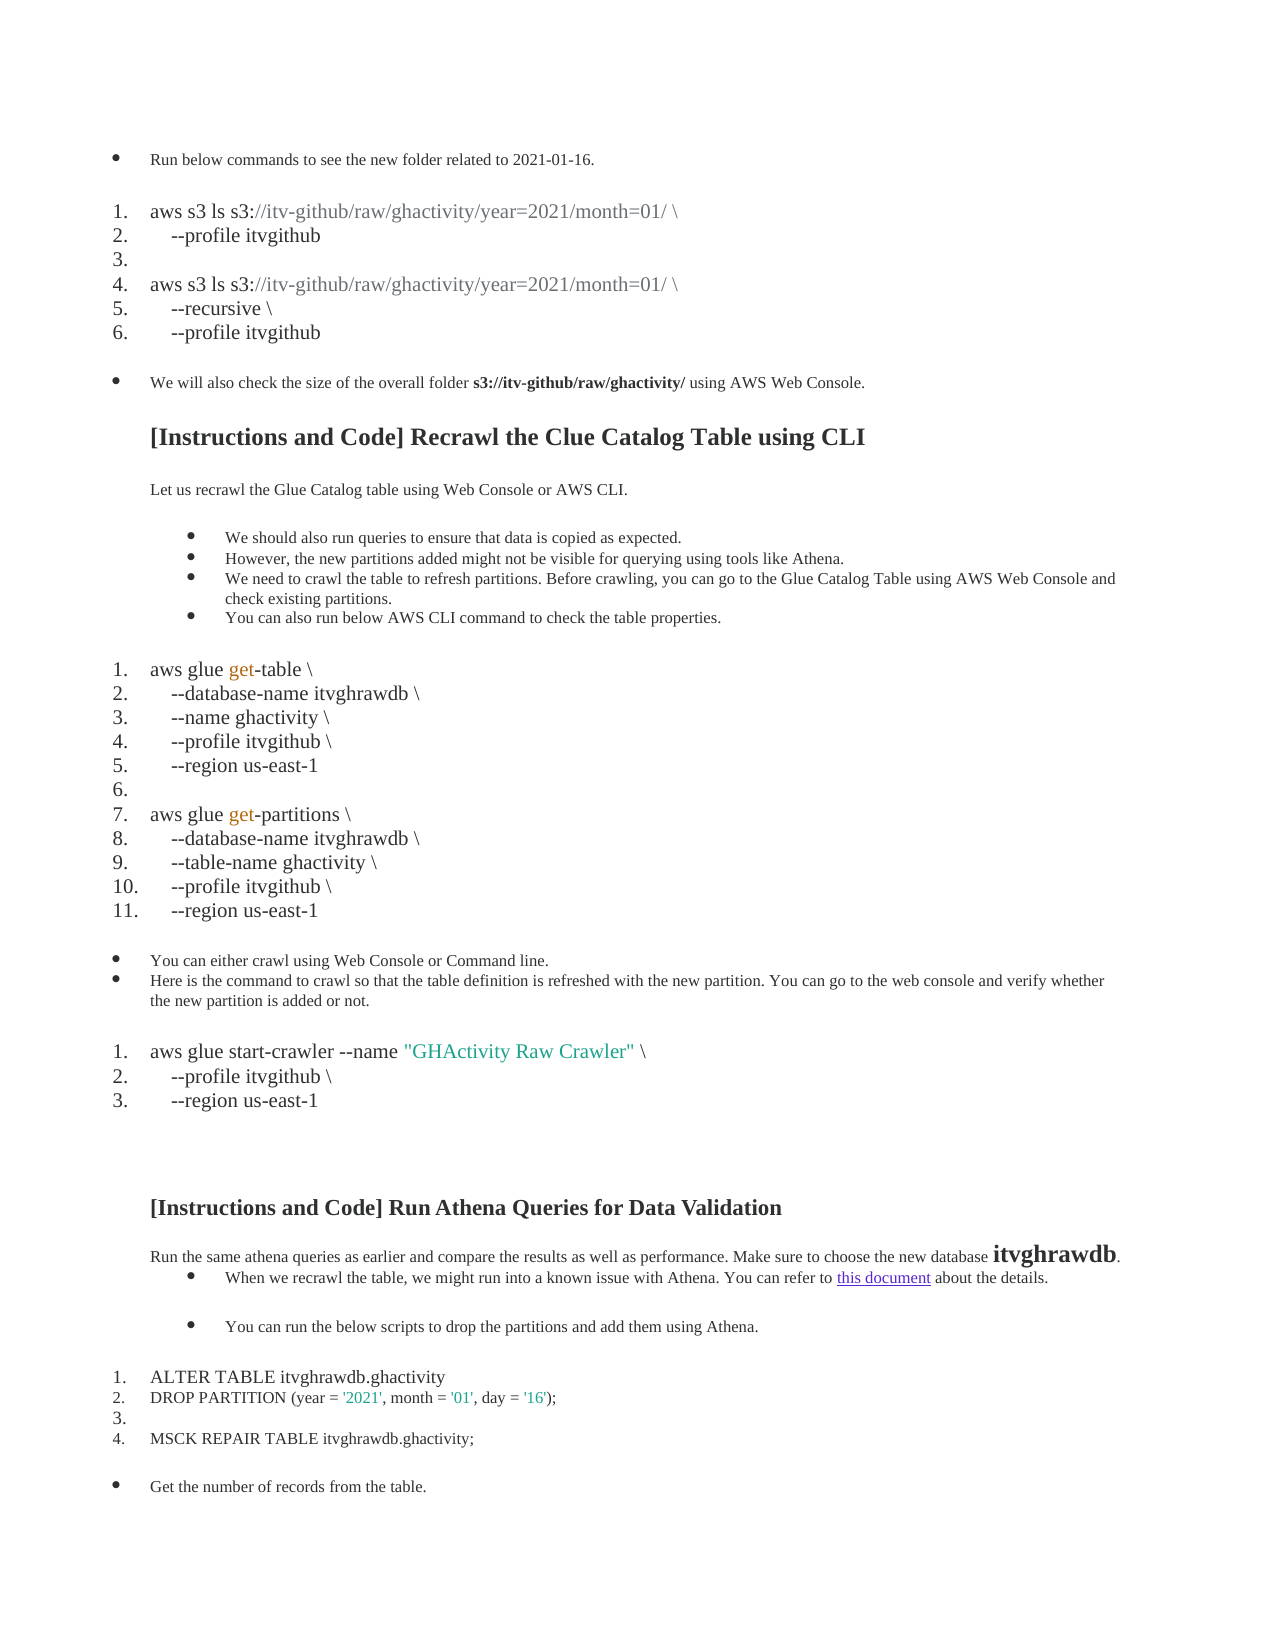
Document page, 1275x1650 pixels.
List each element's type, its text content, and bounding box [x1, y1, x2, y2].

list --table-name ghactivity \ [112, 849, 1125, 874]
list aws glue start-crawler --name "GHActivity Raw Crawler" \ [112, 1039, 1125, 1063]
list --profile itvgithub \ [112, 874, 1125, 898]
list Get the number of records from the table. [112, 1477, 1125, 1497]
list --profile itvgithub \ [112, 1063, 1125, 1088]
list --database-name itvghrawdb \ [112, 826, 1125, 849]
text Run the same athena queries as earlier and compare the results as well as performance. Make sure to choose the new database itvghrawdb. [150, 1239, 1125, 1268]
list We should also run queries to ensure that data is copied as expected. [187, 528, 1125, 548]
text [Instructions and Code] Run Athena Queries for Data Validation [150, 1194, 1125, 1220]
list DROP PARTITION (year = '2021', month = '01', day = '16'); [112, 1388, 1125, 1407]
list aws s3 ls s3://itv-github/raw/ghactivity/year=2021/month=01/ \ [112, 199, 1125, 223]
list You can also run below AWS CLI command to check the table properties. [187, 608, 1125, 628]
list --region us-east-1 [112, 898, 1125, 922]
list --name ghactivity \ [112, 705, 1125, 729]
list aws glue get-table \ [112, 657, 1125, 681]
list We will also check the size of the overall folder s3://itv-github/raw/ghactivity/ using AWS Web Console. [112, 373, 1125, 393]
list You can either crawl using Web Console or Command line. [112, 951, 1125, 971]
list However, the new partitions added might not be visible for querying using tools like Athena. [187, 548, 1125, 568]
list Here is the command to crawl so that the table definition is refreshed with the new partition. You can go to the web console and verify whether the new partition is added or not. [112, 971, 1125, 1010]
list --profile itvgithub [112, 223, 1125, 247]
list ALTER TABLE itvghrawdb.ghactivity [112, 1366, 1125, 1388]
list --region us-east-1 [112, 753, 1125, 777]
list --database-name itvghrawdb \ [112, 681, 1125, 705]
text [Instructions and Code] Recrawl the Clue Catalog Table using CLI [150, 422, 1125, 451]
list --recursive \ [112, 296, 1125, 319]
text Let us recrawl the Glue Catalog table using Web Console or AWS CLI. [150, 480, 1125, 499]
list --region us-east-1 [112, 1088, 1125, 1112]
list MSCK REPAIR TABLE itvghrawdb.ghactivity; [112, 1429, 1125, 1448]
list When we recrawl the table, we might run into a known issue with Athena. You can refer to this document about the details. [187, 1268, 1125, 1288]
list You can run the below scripts to drop the partitions and add them using Athena. [187, 1317, 1125, 1337]
list --profile itvgithub \ [112, 729, 1125, 753]
list We need to crawl the table to refresh partitions. Before crawling, you can go to the Glue Catalog Table using AWS Web Console and check existing partitions. [187, 568, 1125, 608]
list --profile itvgithub [112, 319, 1125, 344]
list aws s3 ls s3://itv-github/raw/ghactivity/year=2021/month=01/ \ [112, 271, 1125, 296]
list Run below commands to see the new folder related to 2021-01-16. [112, 150, 1125, 170]
list aws glue get-partitions \ [112, 801, 1125, 826]
